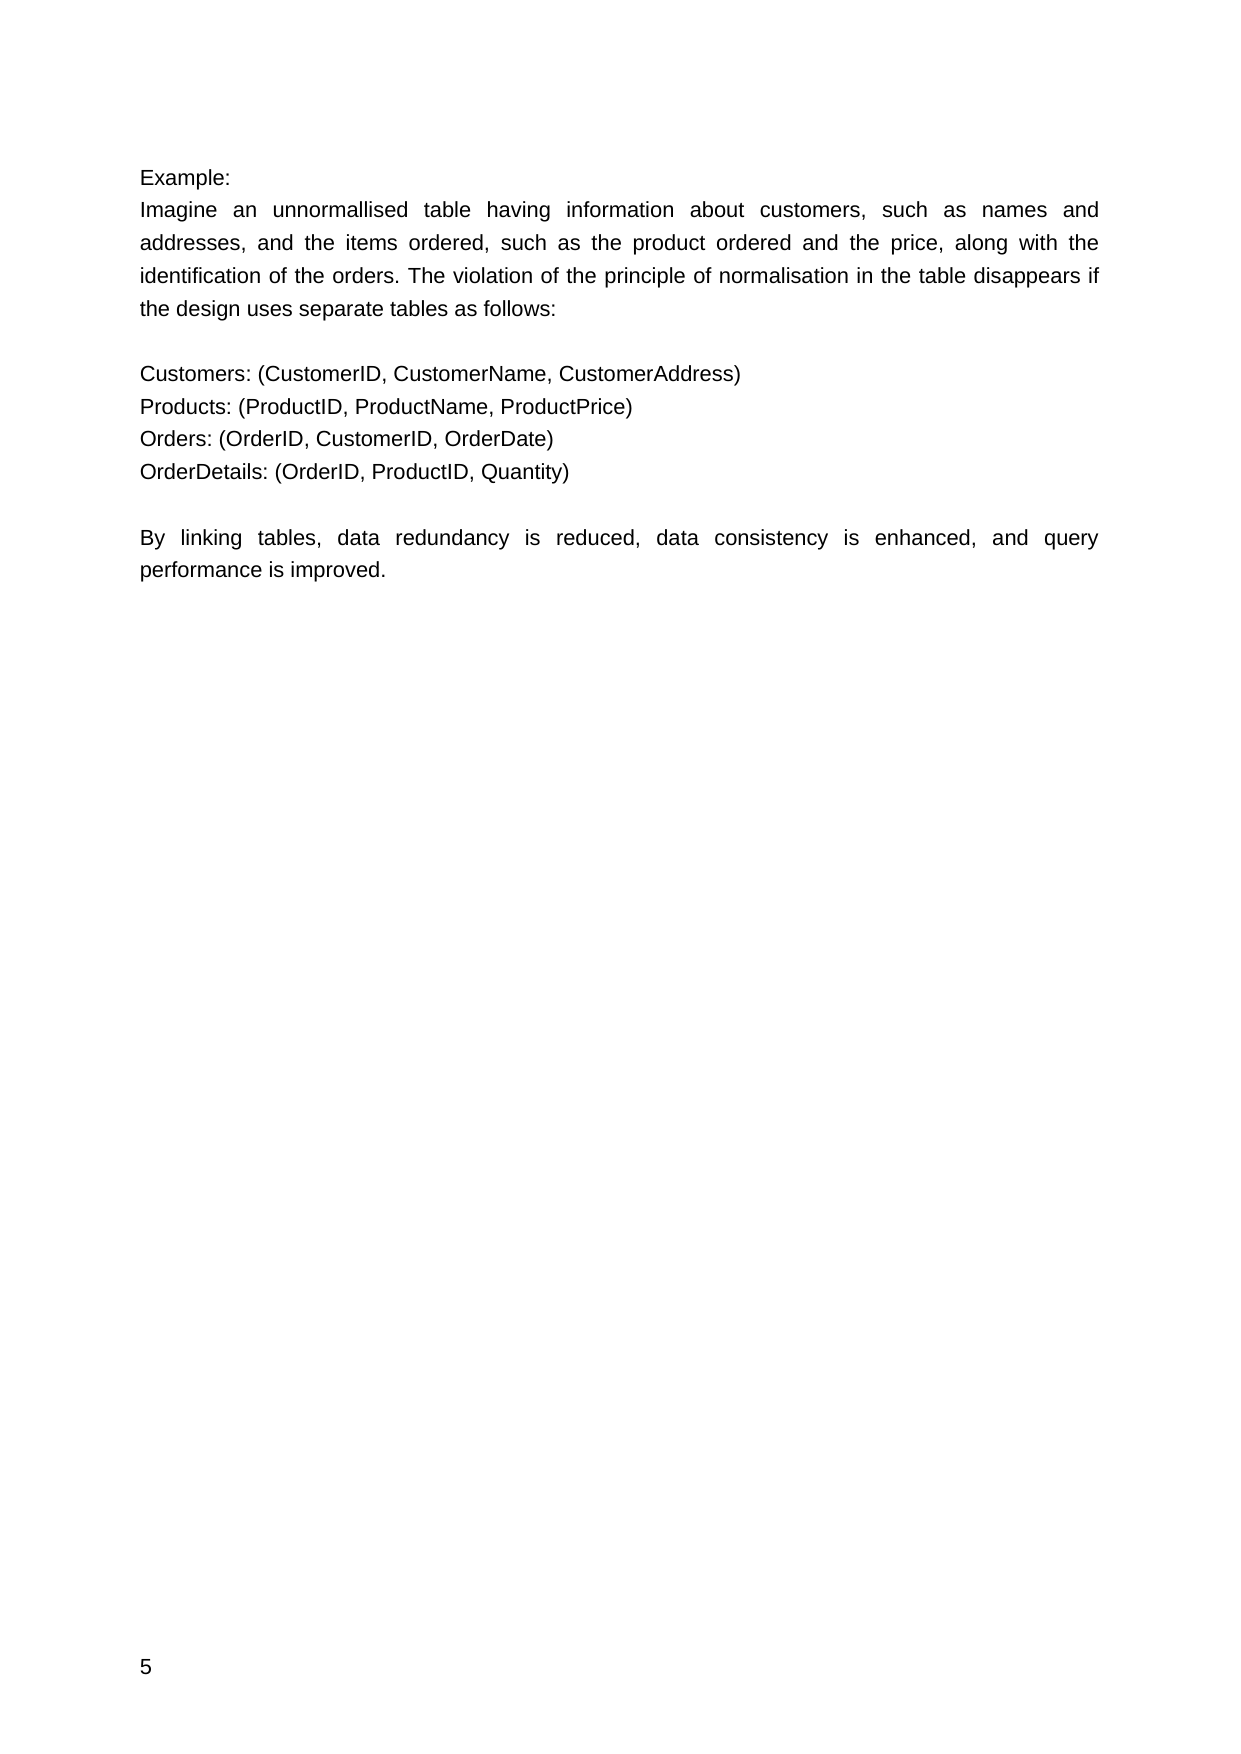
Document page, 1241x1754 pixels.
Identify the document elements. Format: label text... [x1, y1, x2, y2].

text Products: (ProductID, ProductName, ProductPrice) [139, 394, 1101, 419]
text Orders: (OrderID, CustomerID, OrderDate) [139, 426, 1101, 452]
text OrderDetails: (OrderID, ProductID, Quantity) [139, 459, 1101, 484]
text By linking tables, data redundancy is reduced, data consistency is enhanced, and query performance is improved. [139, 524, 1101, 582]
text Customers: (CustomerID, CustomerName, CustomerAddress) [139, 361, 1101, 386]
text Imagine an unnormallised table having information about customers, such as names and addresses, and the items ordered, such as the product ordered and the price, along with the identification of the orders. The violation of the principle of normalisation in the table disappears if the design uses separate tables as follows: [139, 197, 1101, 321]
text Example: [139, 165, 1101, 190]
